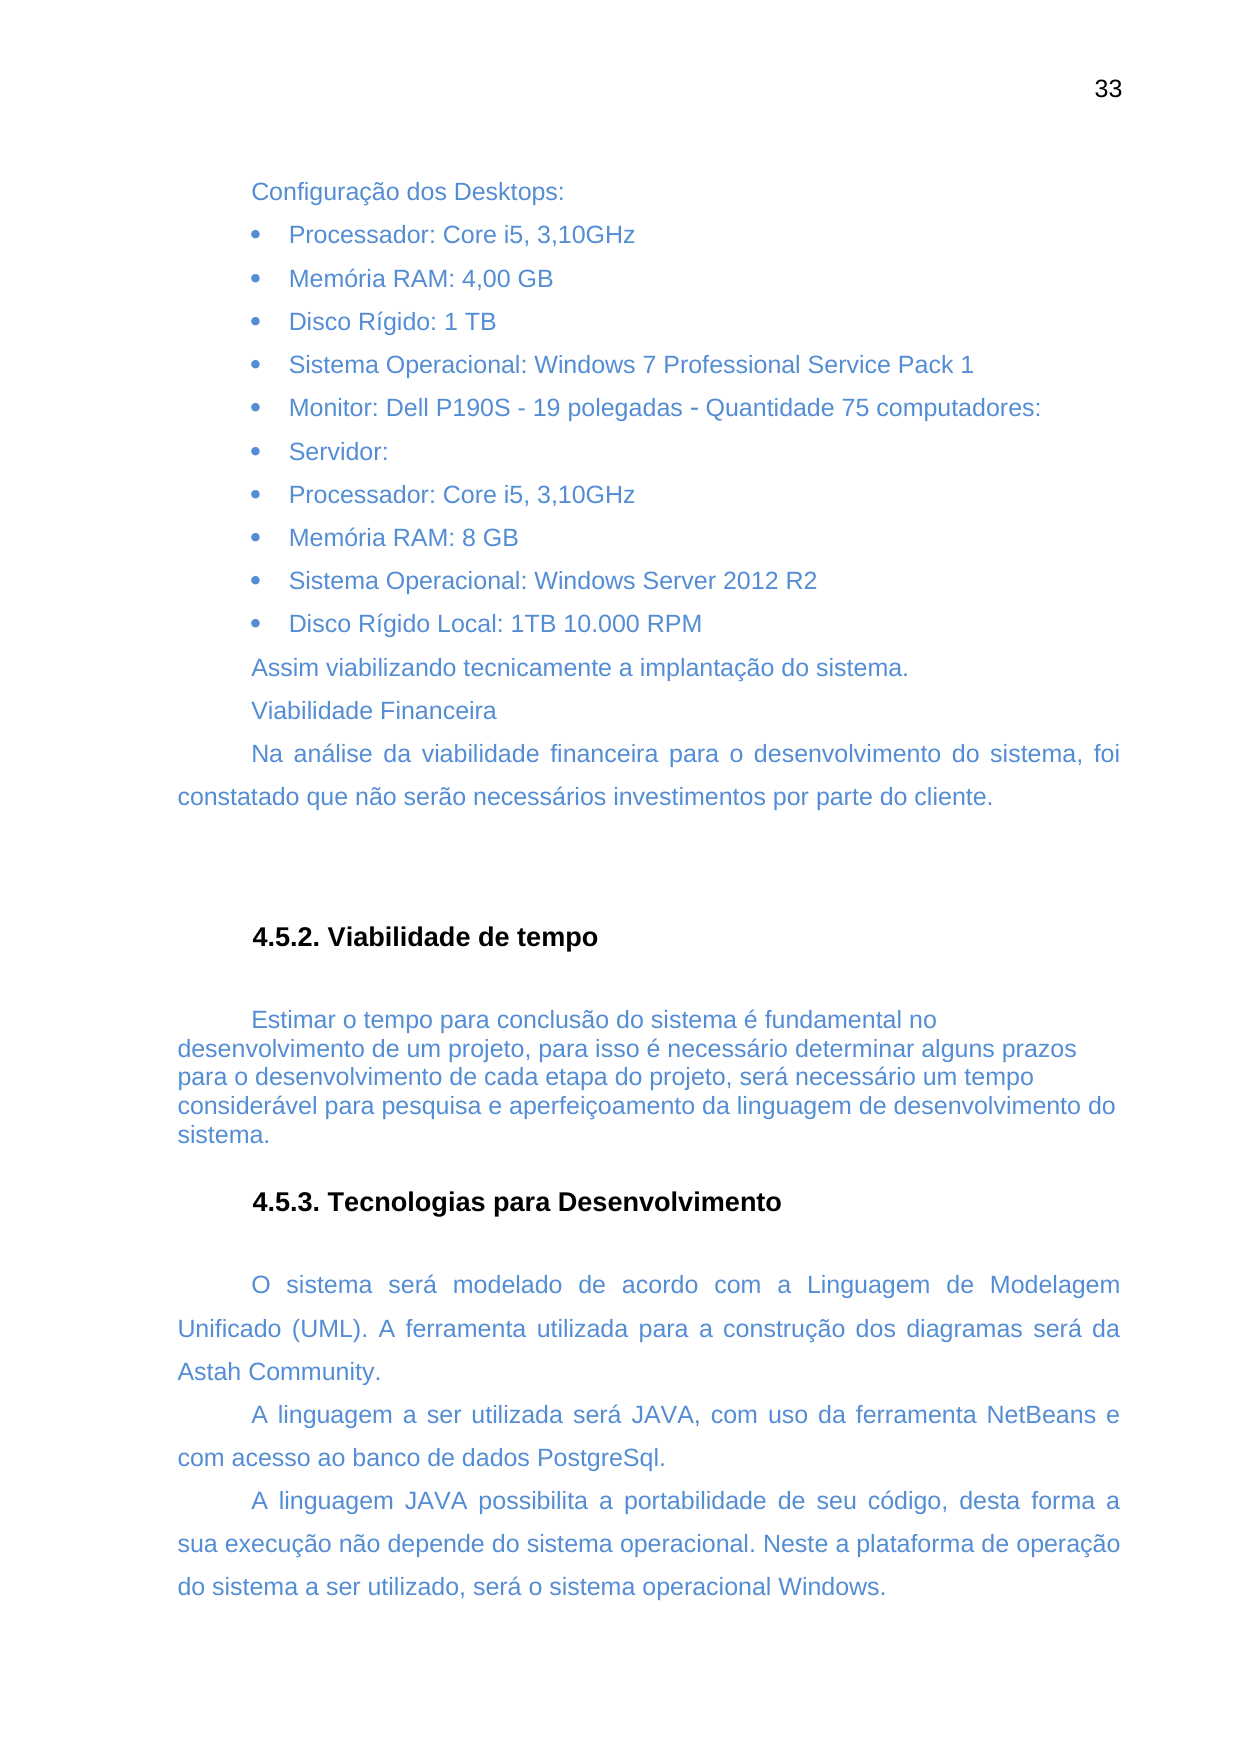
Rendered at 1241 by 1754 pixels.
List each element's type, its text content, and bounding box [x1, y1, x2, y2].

list Processador: Core i5, 3,10GHz [251, 220, 1122, 249]
list Servidor: [251, 436, 1122, 465]
list Memória RAM: 8 GB [251, 523, 1122, 552]
text Na análise da viabilidade financeira para o desenvolvimento do sistema, foi constatado que não serão necessários investimentos por parte do cliente. [177, 739, 1122, 811]
list Memória RAM: 4,00 GB [251, 263, 1122, 292]
text Viabilidade Financeira [177, 696, 1122, 724]
text Estimar o tempo para conclusão do sistema é fundamental no desenvolvimento de um projeto, para isso é necessário determinar alguns prazos para o desenvolvimento de cada etapa do projeto, será necessário um tempo considerável para pesquisa e aperfeiçoamento da linguagem de desenvolvimento do sistema. [177, 1005, 1122, 1149]
text Assim viabilizando tecnicamente a implantação do sistema. [177, 653, 1122, 681]
text O sistema será modelado de acordo com a Linguagem de Modelagem Unificado (UML). A ferramenta utilizada para a construção dos diagramas será da Astah Community. A linguagem a ser utilizada será JAVA, com uso da ferramenta NetBeans e com acesso ao banco de dados PostgreSql. A linguagem JAVA possibilita a portabilidade de seu código, desta forma a sua execução não depende do sistema operacional. Neste a plataforma de operação do sistema a ser utilizado, será o sistema operacional Windows. [177, 1271, 1122, 1601]
list Sistema Operacional: Windows Server 2012 R2 [251, 566, 1122, 595]
list Disco Rígido Local: 1TB 10.000 RPM [251, 609, 1122, 638]
text Tecnologias para Desenvolvimento [252, 1186, 1122, 1217]
list Disco Rígido: 1 TB [251, 307, 1122, 336]
list Sistema Operacional: Windows 7 Professional Service Pack 1 [251, 350, 1122, 379]
text Viabilidade de tempo [252, 921, 1122, 952]
text Configuração dos Desktops: [177, 177, 1122, 206]
list Monitor: Dell P190S - 19 polegadas Quantidade 75 computadores: [251, 393, 1122, 422]
list Processador: Core i5, 3,10GHz [251, 480, 1122, 508]
